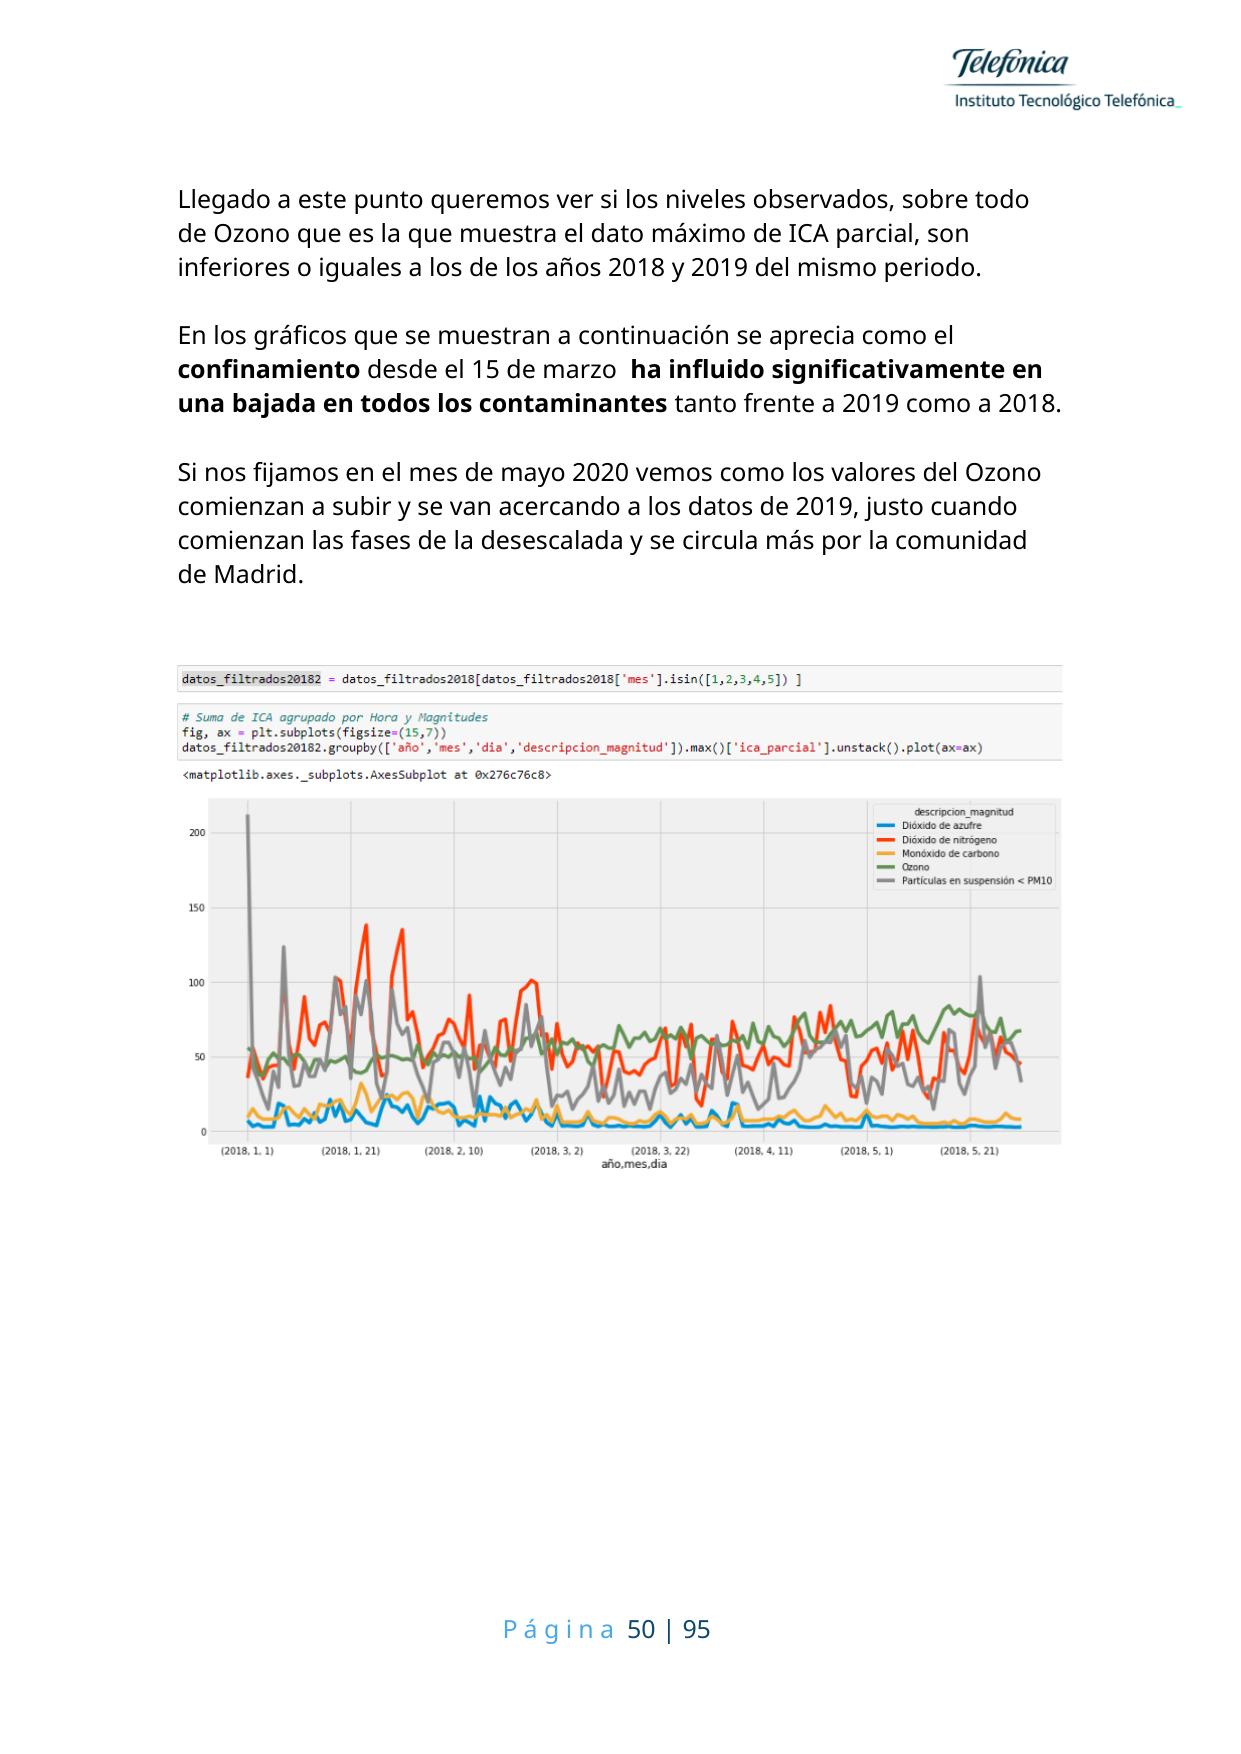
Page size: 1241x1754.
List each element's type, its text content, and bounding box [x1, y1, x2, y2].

text Llegado a este punto queremos ver si los niveles observados, sobre todo de Ozono que es la que muestra el dato máximo de ICA parcial, son inferiores o iguales a los de los años 2018 y 2019 del mismo periodo. [177, 182, 1063, 284]
text Si nos fijamos en el mes de mayo 2020 vemos como los valores del Ozono comienzan a subir y se van acercando a los datos de 2019, justo cuando comienzan las fases de la desescalada y se circula más por la comunidad de Madrid. [177, 454, 1063, 591]
picture [177, 658, 1063, 1180]
text En los gráficos que se muestran a continuación se aprecia como el confinamiento desde el 15 de marzo ha influido significativamente en una bajada en todos los contaminantes tanto frente a 2019 como a 2018. [177, 318, 1063, 420]
picture [892, 21, 1215, 128]
